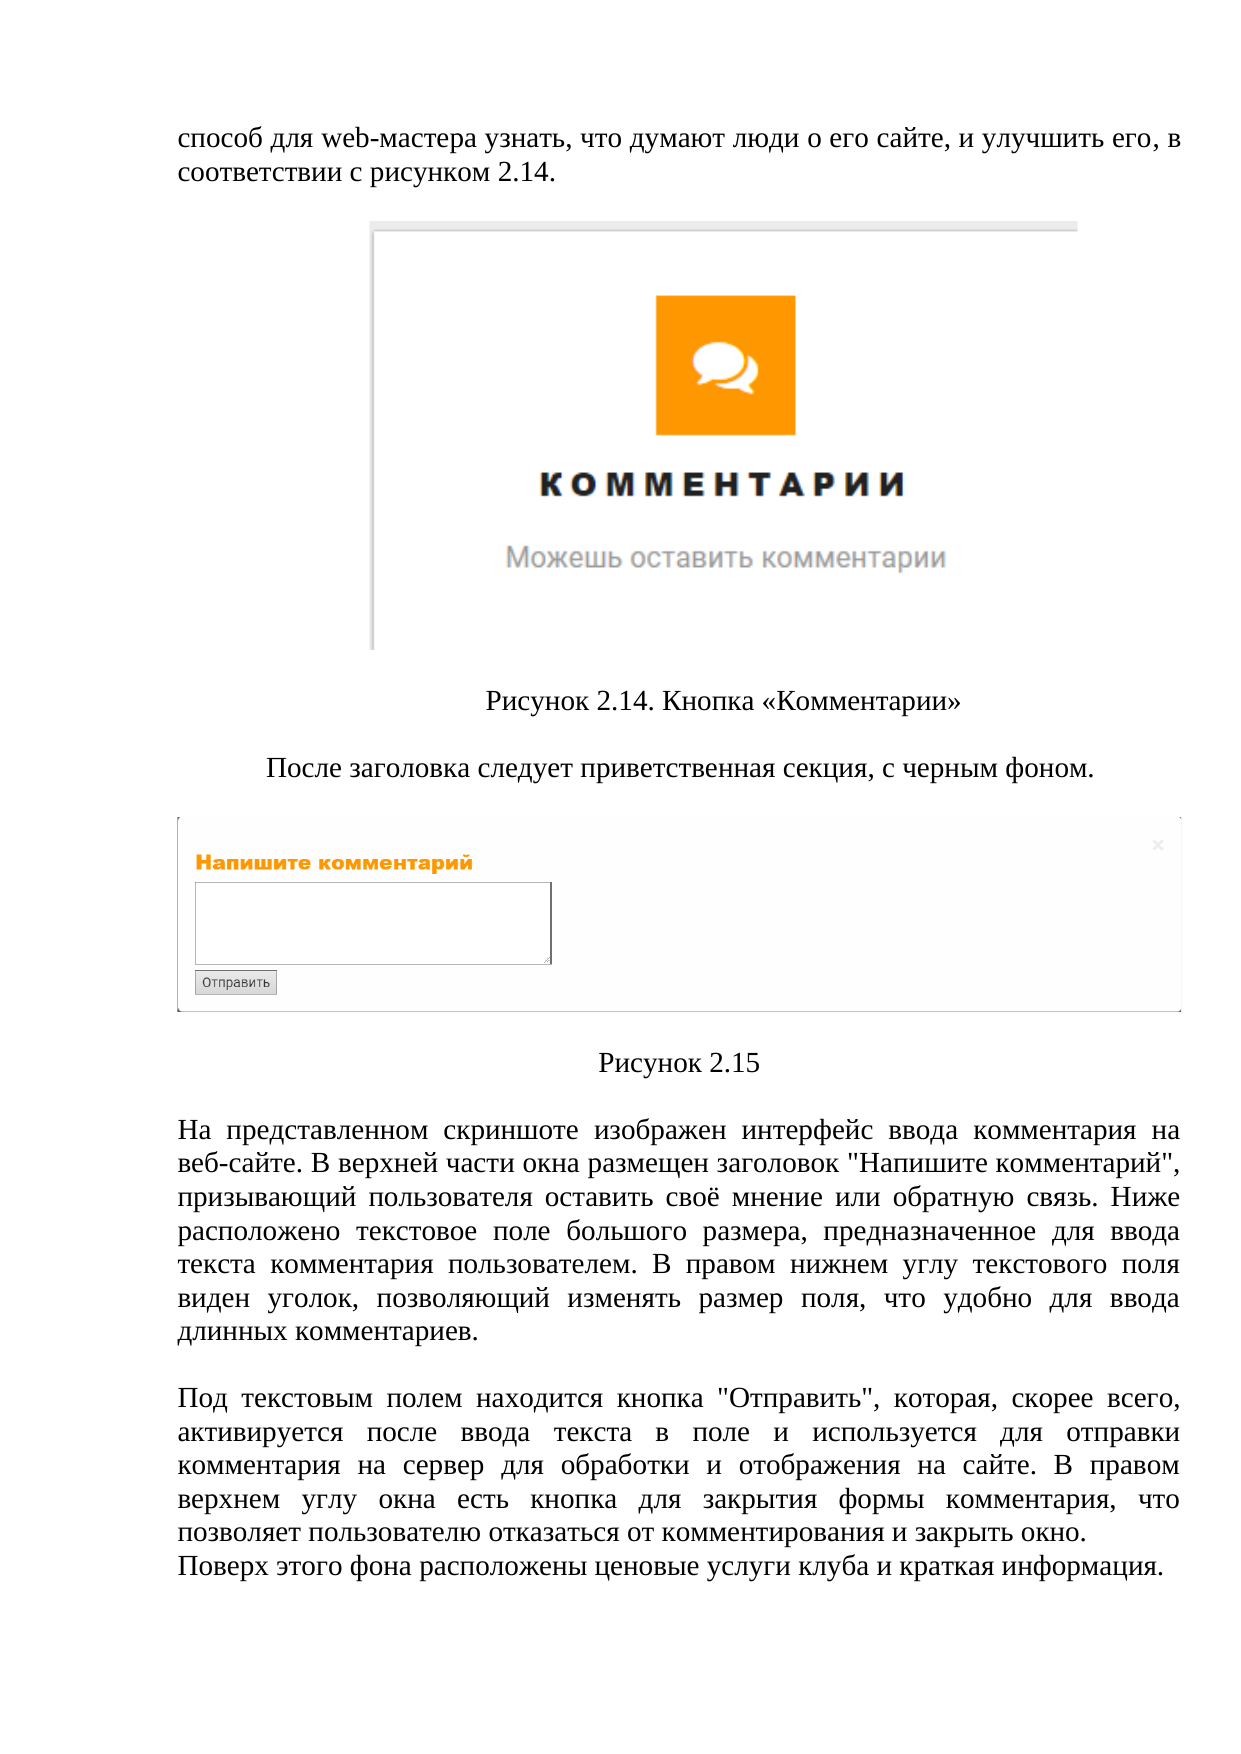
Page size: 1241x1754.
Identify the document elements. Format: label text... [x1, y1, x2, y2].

text Рисунок 2.15 [177, 1045, 1181, 1078]
text Под текстовым полем находится кнопка "Отправить", которая, скорее всего, активируется после ввода текста в поле и используется для отправки комментария на сервер для обработки и отображения на сайте. В правом верхнем углу окна есть кнопка для закрытия формы комментария, что позволяет пользователю отказаться от комментирования и закрыть окно. [177, 1380, 1181, 1548]
text Поверх этого фона расположены ценовые услуги клуба и краткая информация. [177, 1548, 1181, 1582]
picture [369, 221, 1078, 650]
text На представленном скриншоте изображен интерфейс ввода комментария на веб-сайте. В верхней части окна размещен заголовок "Напишите комментарий", призывающий пользователя оставить своё мнение или обратную связь. Ниже расположено текстовое поле большого размера, предназначенное для ввода текста комментария пользователем. В правом нижнем углу текстового поля виден уголок, позволяющий изменять размер поля, что удобно для ввода длинных комментариев. [177, 1112, 1181, 1347]
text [177, 121, 1181, 188]
text После заголовка следует приветственная секция, с черным фоном. [177, 750, 1181, 783]
picture [177, 817, 1182, 1012]
text Рисунок 2.14. Кнопка «Комментарии» [177, 683, 1181, 716]
